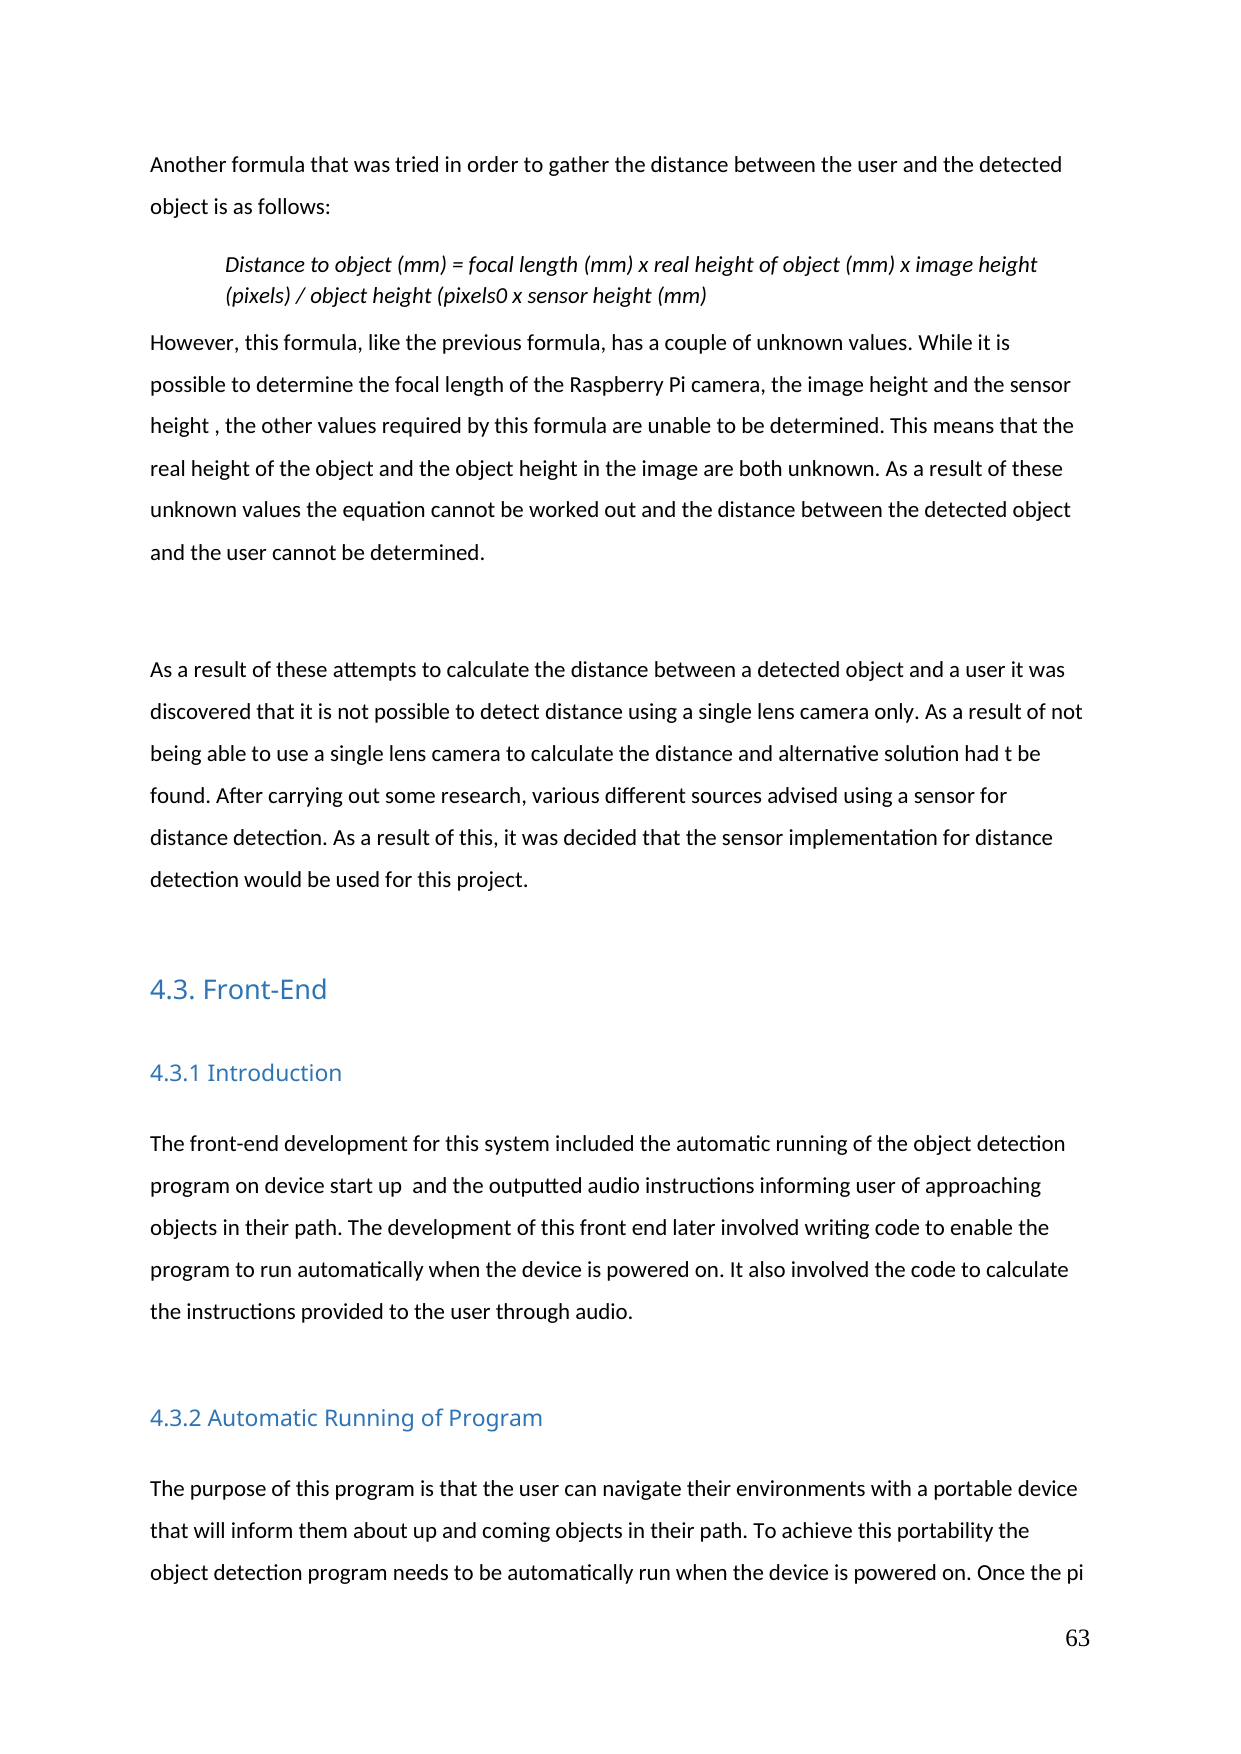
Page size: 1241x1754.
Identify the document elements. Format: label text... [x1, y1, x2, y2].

subtitle 4.3.1 Introduction [150, 1057, 1090, 1088]
text However, this formula, like the previous formula, has a couple of unknown values. While it is possible to determine the focal length of the Raspberry Pi camera, the image height and the sensor height , the other values required by this formula are unable to be determined. This means that the real height of the object and the object height in the image are both unknown. As a result of these unknown values the equation cannot be worked out and the distance between the detected object and the user cannot be determined. [150, 328, 1090, 566]
text As a result of these attempts to calculate the distance between a detected object and a user it was discovered that it is not possible to detect distance using a single lens camera only. As a result of not being able to use a single lens camera to calculate the distance and alternative solution had t be found. After carrying out some research, various different sources advised using a sensor for distance detection. As a result of this, it was decided that the sensor implementation for distance detection would be used for this project. [150, 655, 1090, 893]
text Another formula that was tried in order to gather the distance between the user and the detected object is as follows: [150, 150, 1090, 220]
subtitle 4.3.2 Automatic Running of Program [150, 1402, 1090, 1433]
text Distance to object (mm) = focal length (mm) x real height of object (mm) x image height (pixels) / object height (pixels0 x sensor height (mm) [225, 251, 1090, 309]
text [150, 1474, 1090, 1586]
text The front-end development for this system included the automatic running of the object detection program on device start up and the outputted audio instructions informing user of approaching objects in their path. The development of this front end later involved writing code to enable the program to run automatically when the device is powered on. It also involved the code to calculate the instructions provided to the user through audio. [150, 1129, 1090, 1325]
subtitle 4.3. Front-End [150, 970, 1090, 1007]
